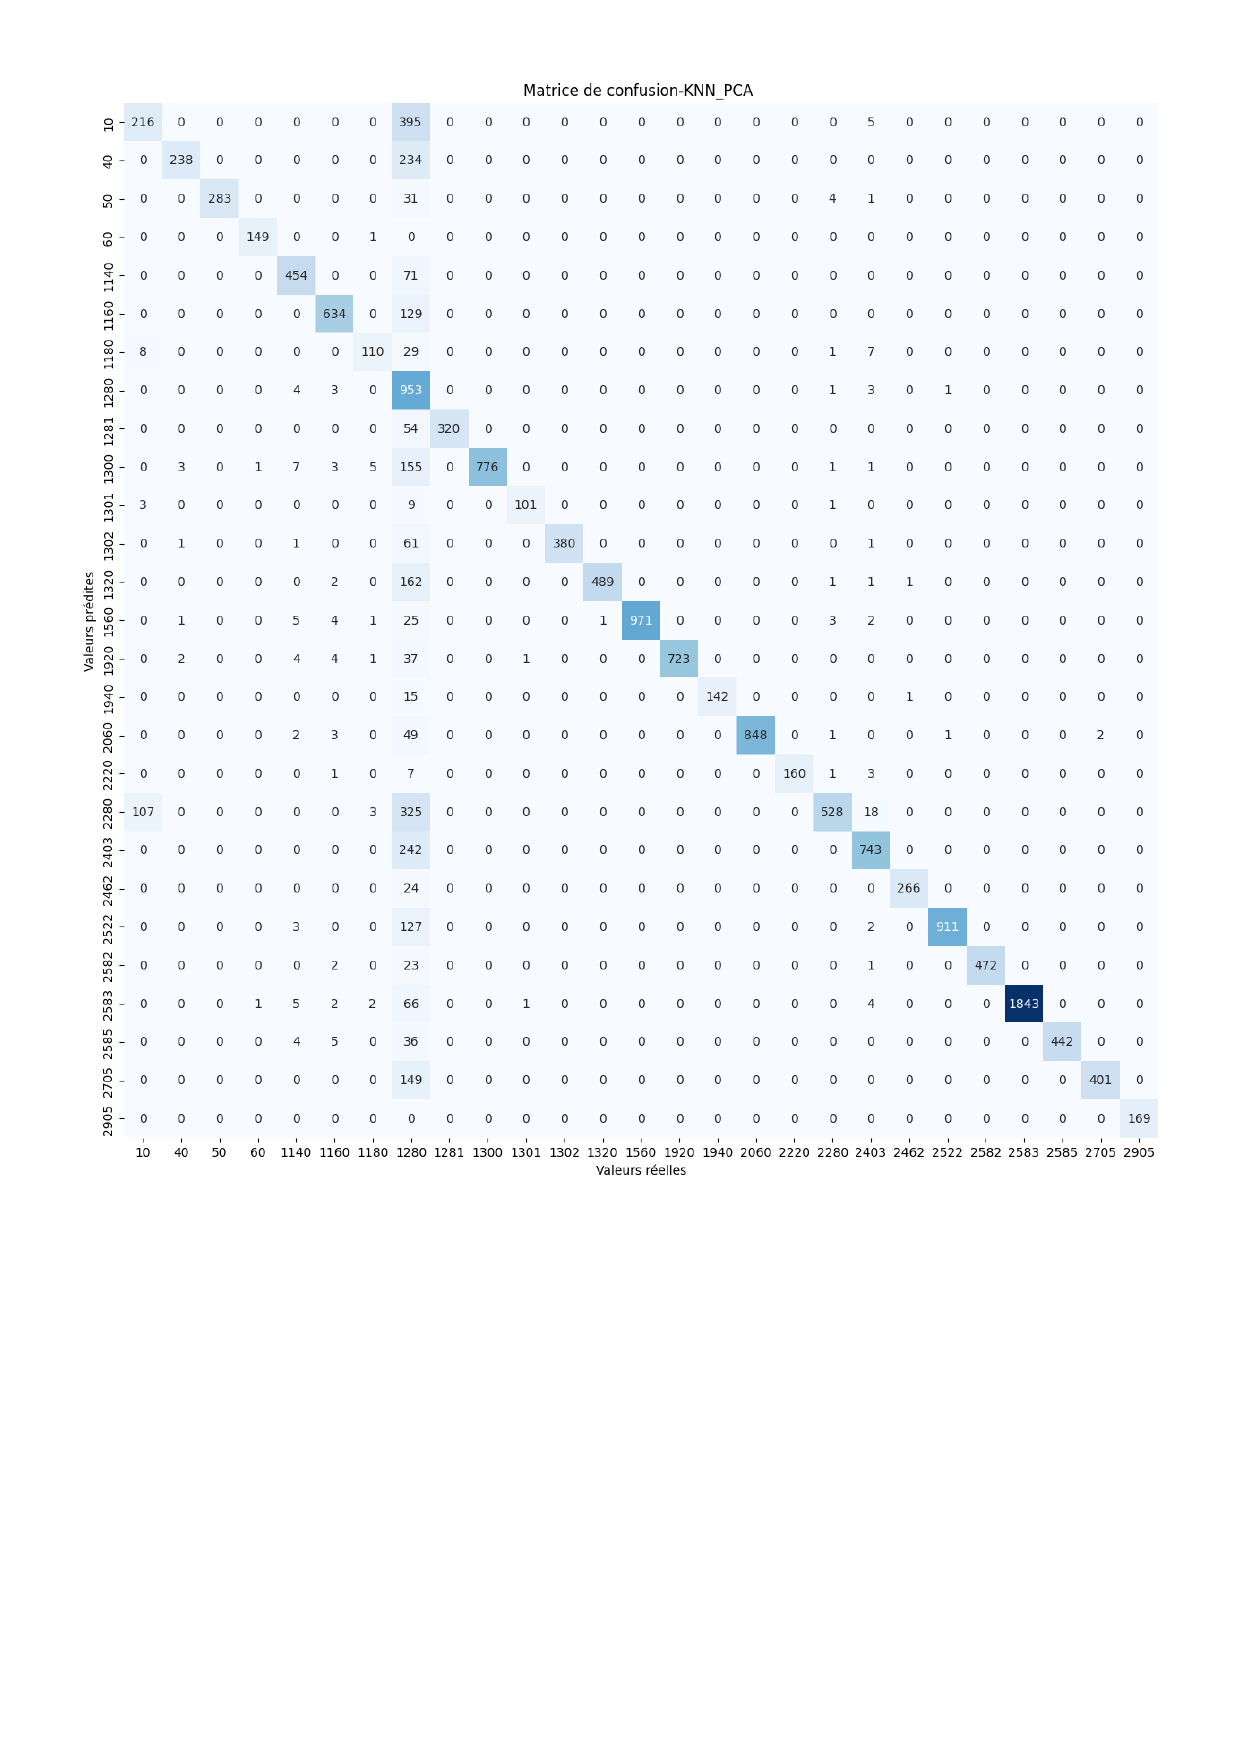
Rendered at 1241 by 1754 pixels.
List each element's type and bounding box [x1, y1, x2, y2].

picture [75, 75, 1166, 1185]
